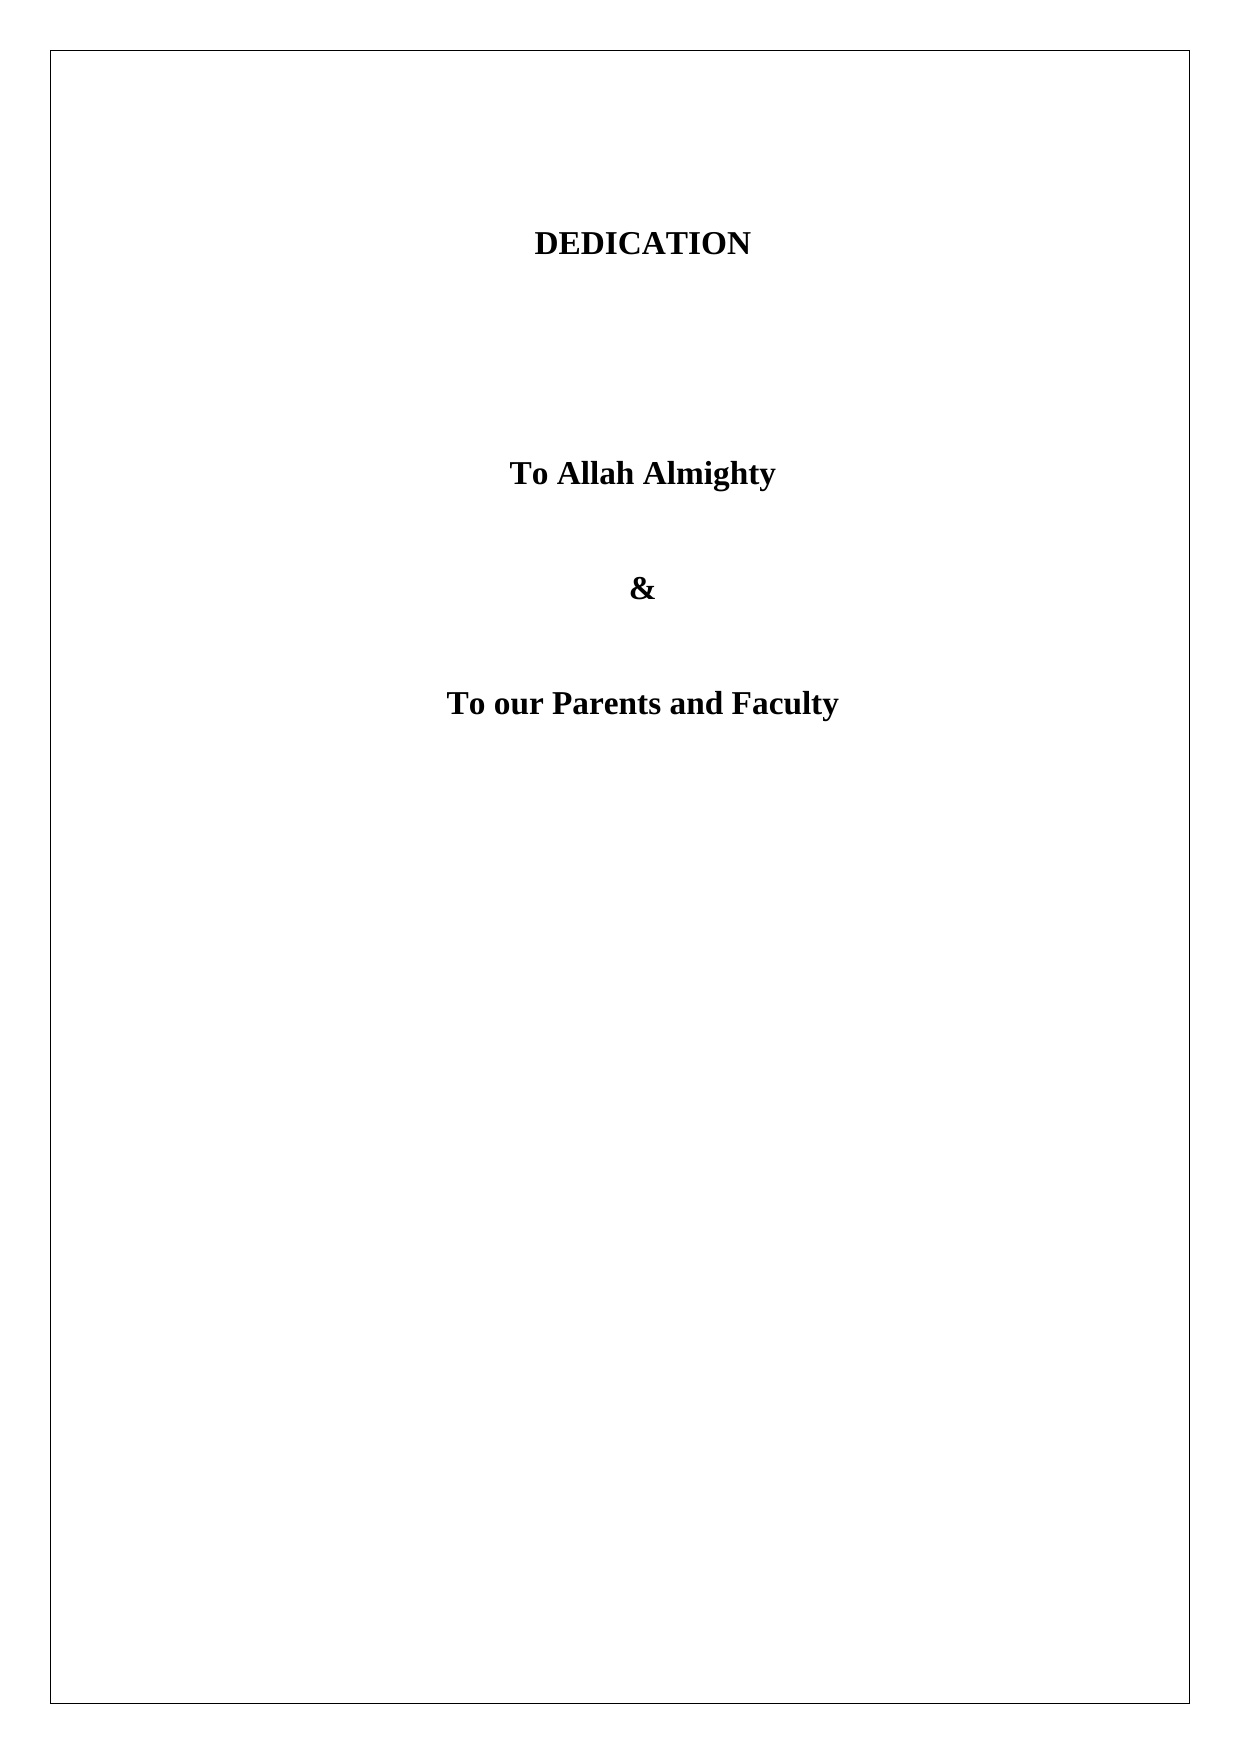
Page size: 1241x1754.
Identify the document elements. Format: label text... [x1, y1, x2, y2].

text DEDICATION [225, 223, 1060, 261]
text To Allah Almighty [225, 453, 1060, 491]
text & [225, 568, 1060, 606]
text To our Parents and Faculty [225, 683, 1060, 721]
